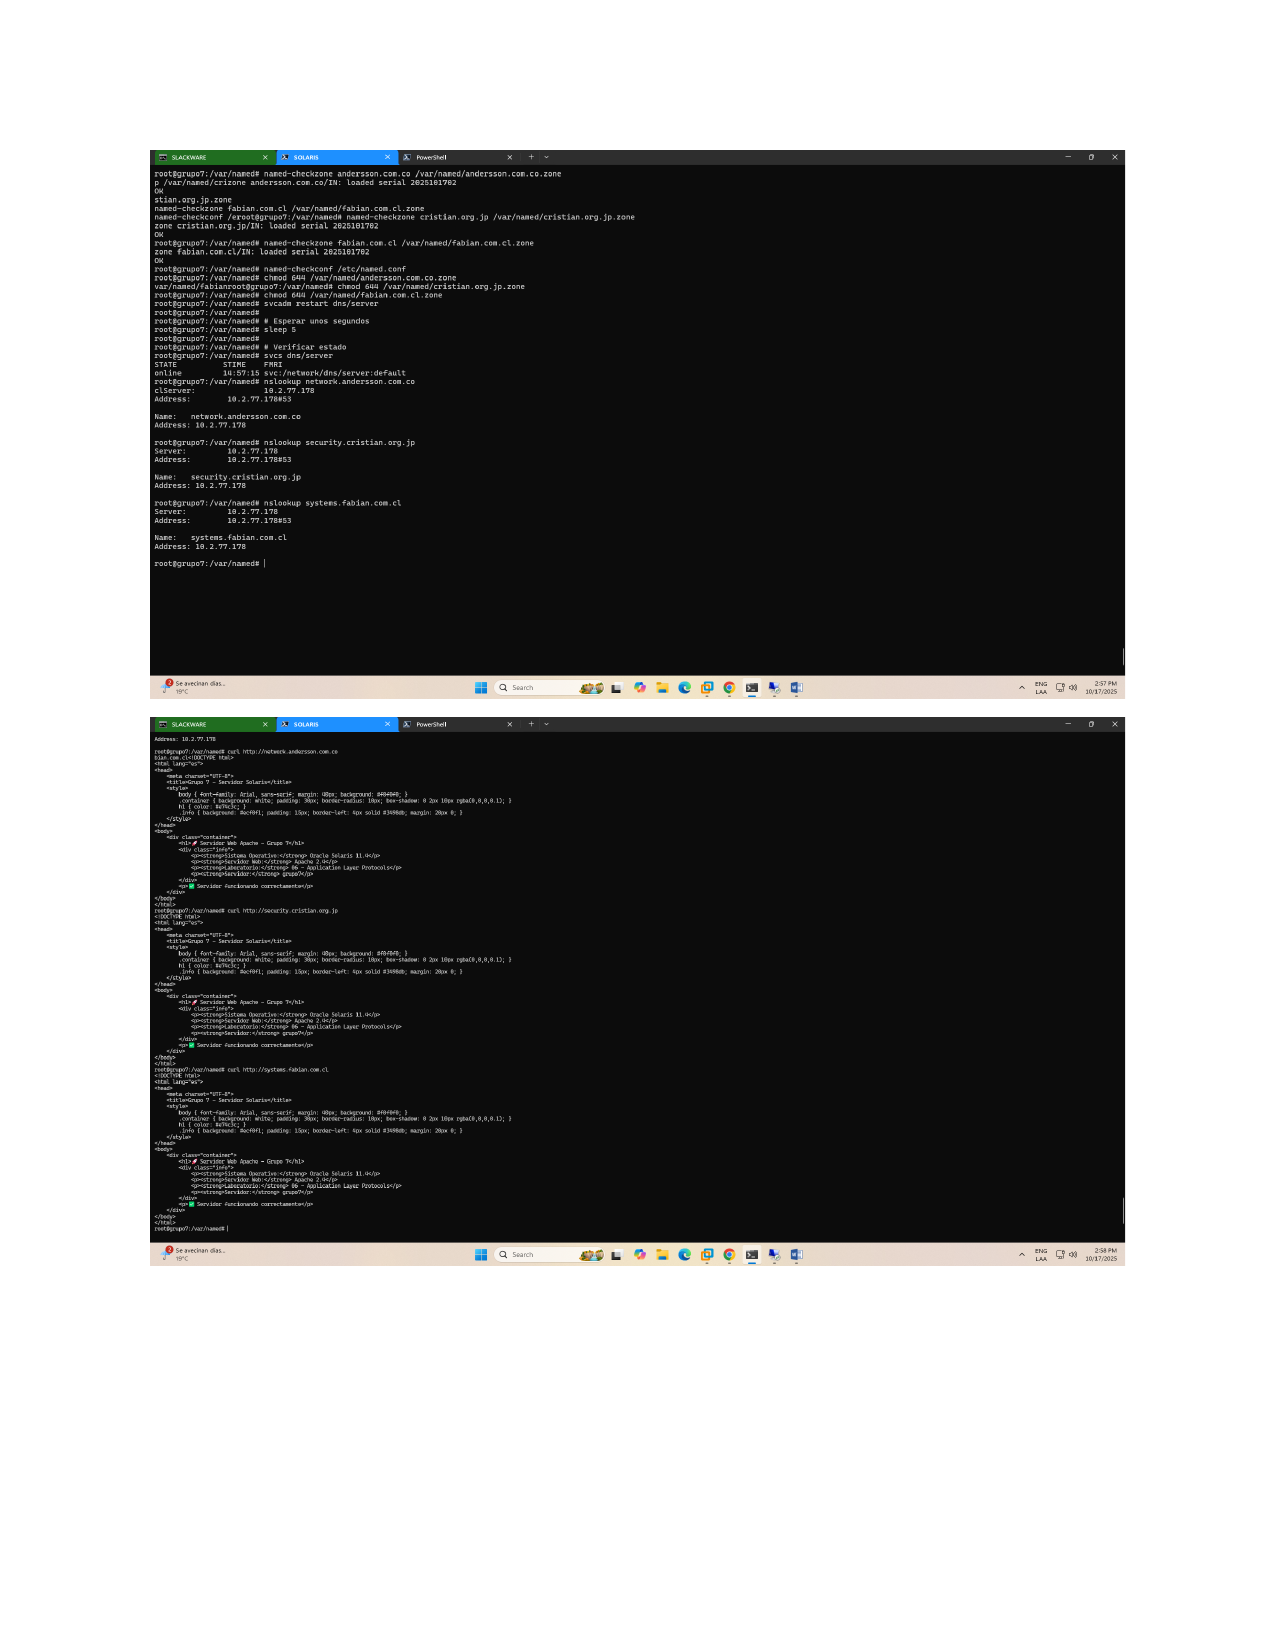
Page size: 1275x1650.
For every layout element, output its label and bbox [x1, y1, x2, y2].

picture [150, 717, 1125, 1266]
picture [150, 150, 1125, 699]
